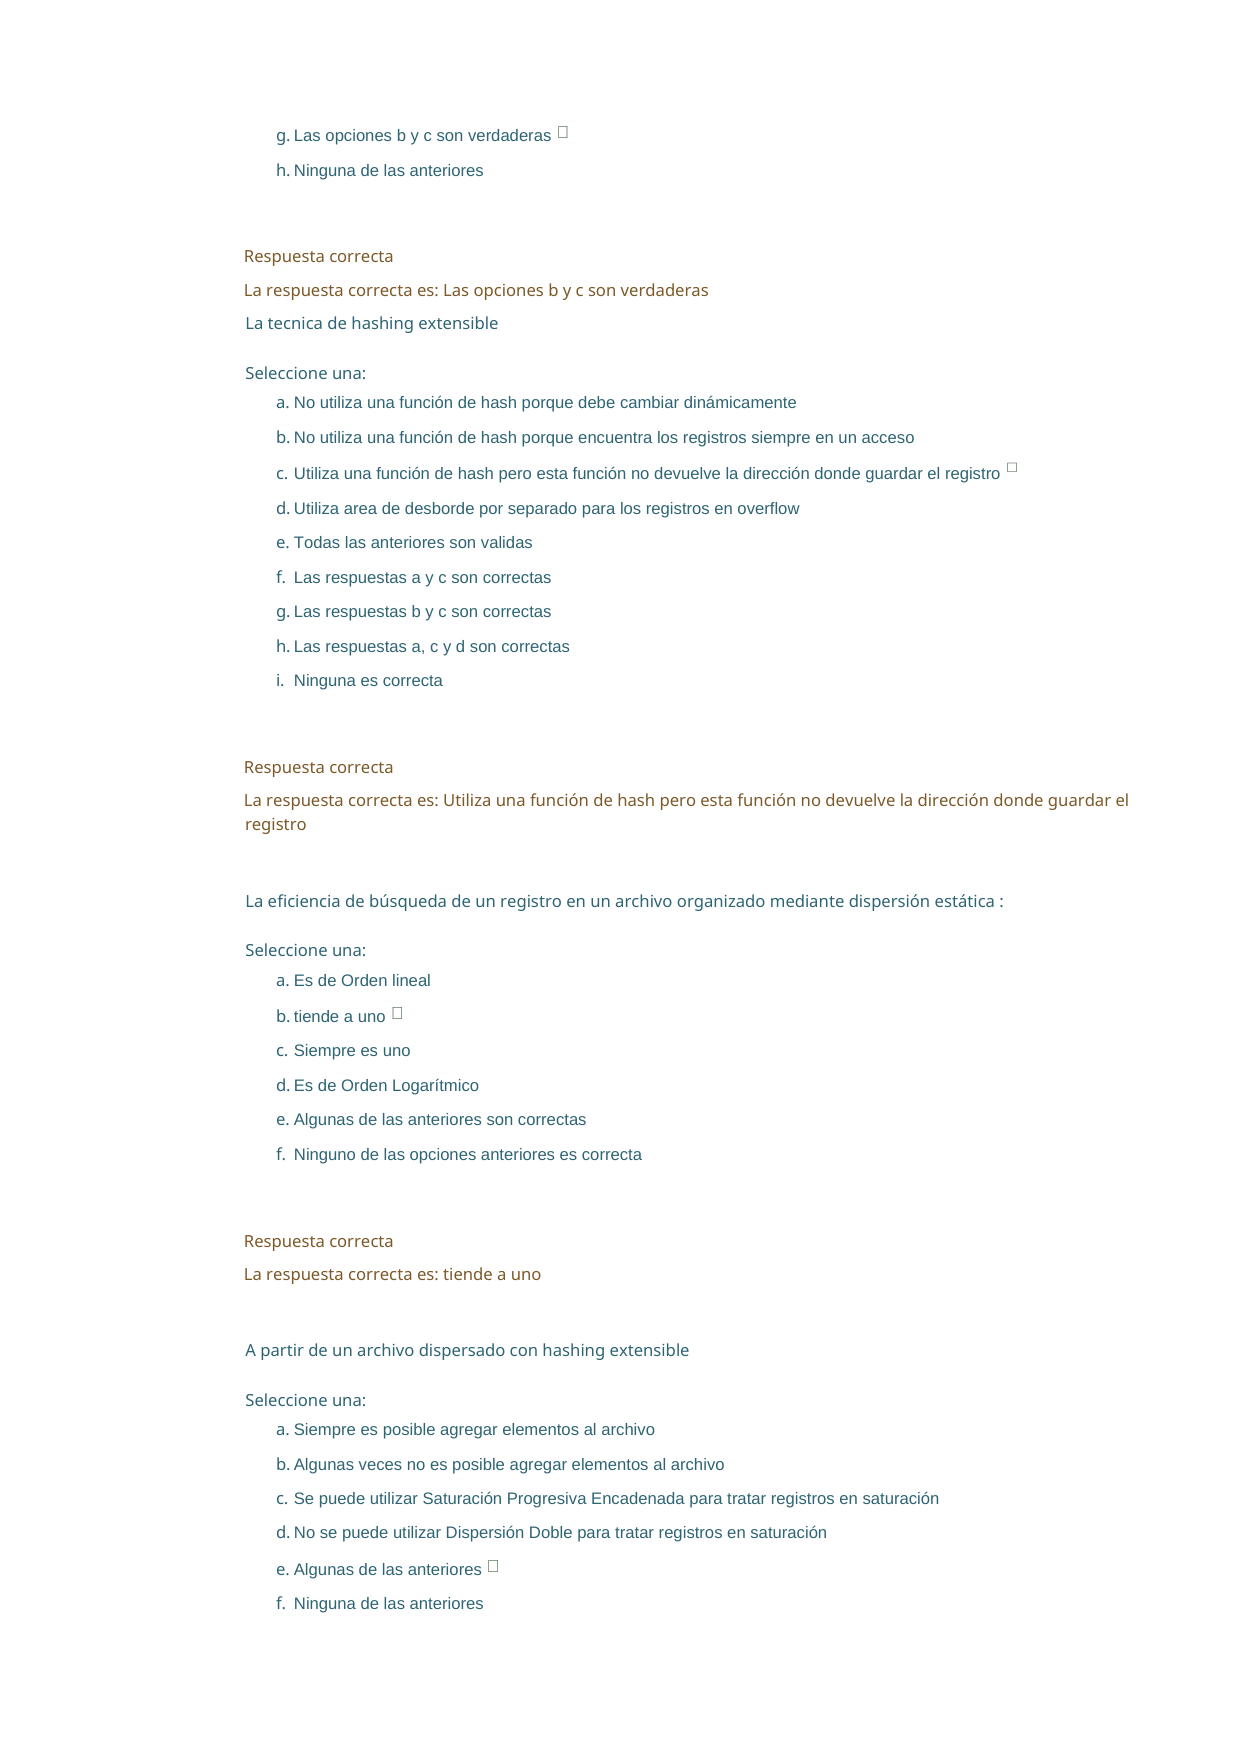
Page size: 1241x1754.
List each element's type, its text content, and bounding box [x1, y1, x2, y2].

text La respuesta correcta es: tiende a uno [244, 1263, 1193, 1285]
text La respuesta correcta es: Utiliza una función de hash pero esta función no devuelve la dirección donde guardar el registro [244, 788, 1193, 836]
list Las opciones b y c son verdaderas [276, 122, 1193, 146]
text La respuesta correcta es: Las opciones b y c son verdaderas [244, 278, 1193, 301]
text Respuesta correcta [244, 755, 1193, 778]
list Algunas veces no es posible agregar elementos al archivo [276, 1452, 1193, 1475]
list Las respuestas b y c son correctas [276, 600, 1193, 622]
text La eficiencia de búsqueda de un registro en un archivo organizado mediante dispersión estática : [245, 889, 1193, 912]
list Algunas de las anteriores [276, 1556, 1193, 1580]
list Algunas de las anteriores son correctas [276, 1108, 1193, 1131]
list Las respuestas a y c son correctas [276, 565, 1193, 588]
list Siempre es posible agregar elementos al archivo [276, 1418, 1193, 1440]
list Ninguno de las opciones anteriores es correcta [276, 1142, 1193, 1165]
list Las respuestas a, c y d son correctas [276, 634, 1193, 657]
text Seleccione una: [245, 939, 1193, 961]
list Es de Orden Logarítmico [276, 1073, 1193, 1096]
list Siempre es uno [276, 1039, 1193, 1062]
list No se puede utilizar Dispersión Doble para tratar registros en saturación [276, 1521, 1193, 1544]
list Utiliza area de desborde por separado para los registros en overflow [276, 496, 1193, 519]
list Utiliza una función de hash pero esta función no devuelve la dirección donde guardar el registro [276, 460, 1193, 484]
text Seleccione una: [245, 361, 1193, 384]
list No utiliza una función de hash porque encuentra los registros siempre en un acceso [276, 425, 1193, 448]
list tiende a uno [276, 1003, 1193, 1027]
list No utiliza una función de hash porque debe cambiar dinámicamente [276, 391, 1193, 413]
list Ninguna es correcta [276, 669, 1193, 691]
picture [1005, 459, 1032, 475]
list Se puede utilizar Saturación Progresiva Encadenada para tratar registros en saturación [276, 1487, 1193, 1509]
picture [486, 1555, 513, 1576]
text Seleccione una: [245, 1388, 1193, 1411]
text A partir de un archivo dispersado con hashing extensible [245, 1339, 1193, 1362]
picture [556, 121, 582, 142]
list Es de Orden lineal [276, 968, 1193, 991]
text Respuesta correcta [244, 245, 1193, 268]
text Respuesta correcta [244, 1229, 1193, 1252]
list Todas las anteriores son validas [276, 531, 1193, 553]
list Ninguna de las anteriores [276, 1592, 1193, 1615]
text La tecnica de hashing extensible [245, 311, 1193, 334]
picture [390, 1002, 419, 1023]
list Ninguna de las anteriores [276, 158, 1193, 181]
